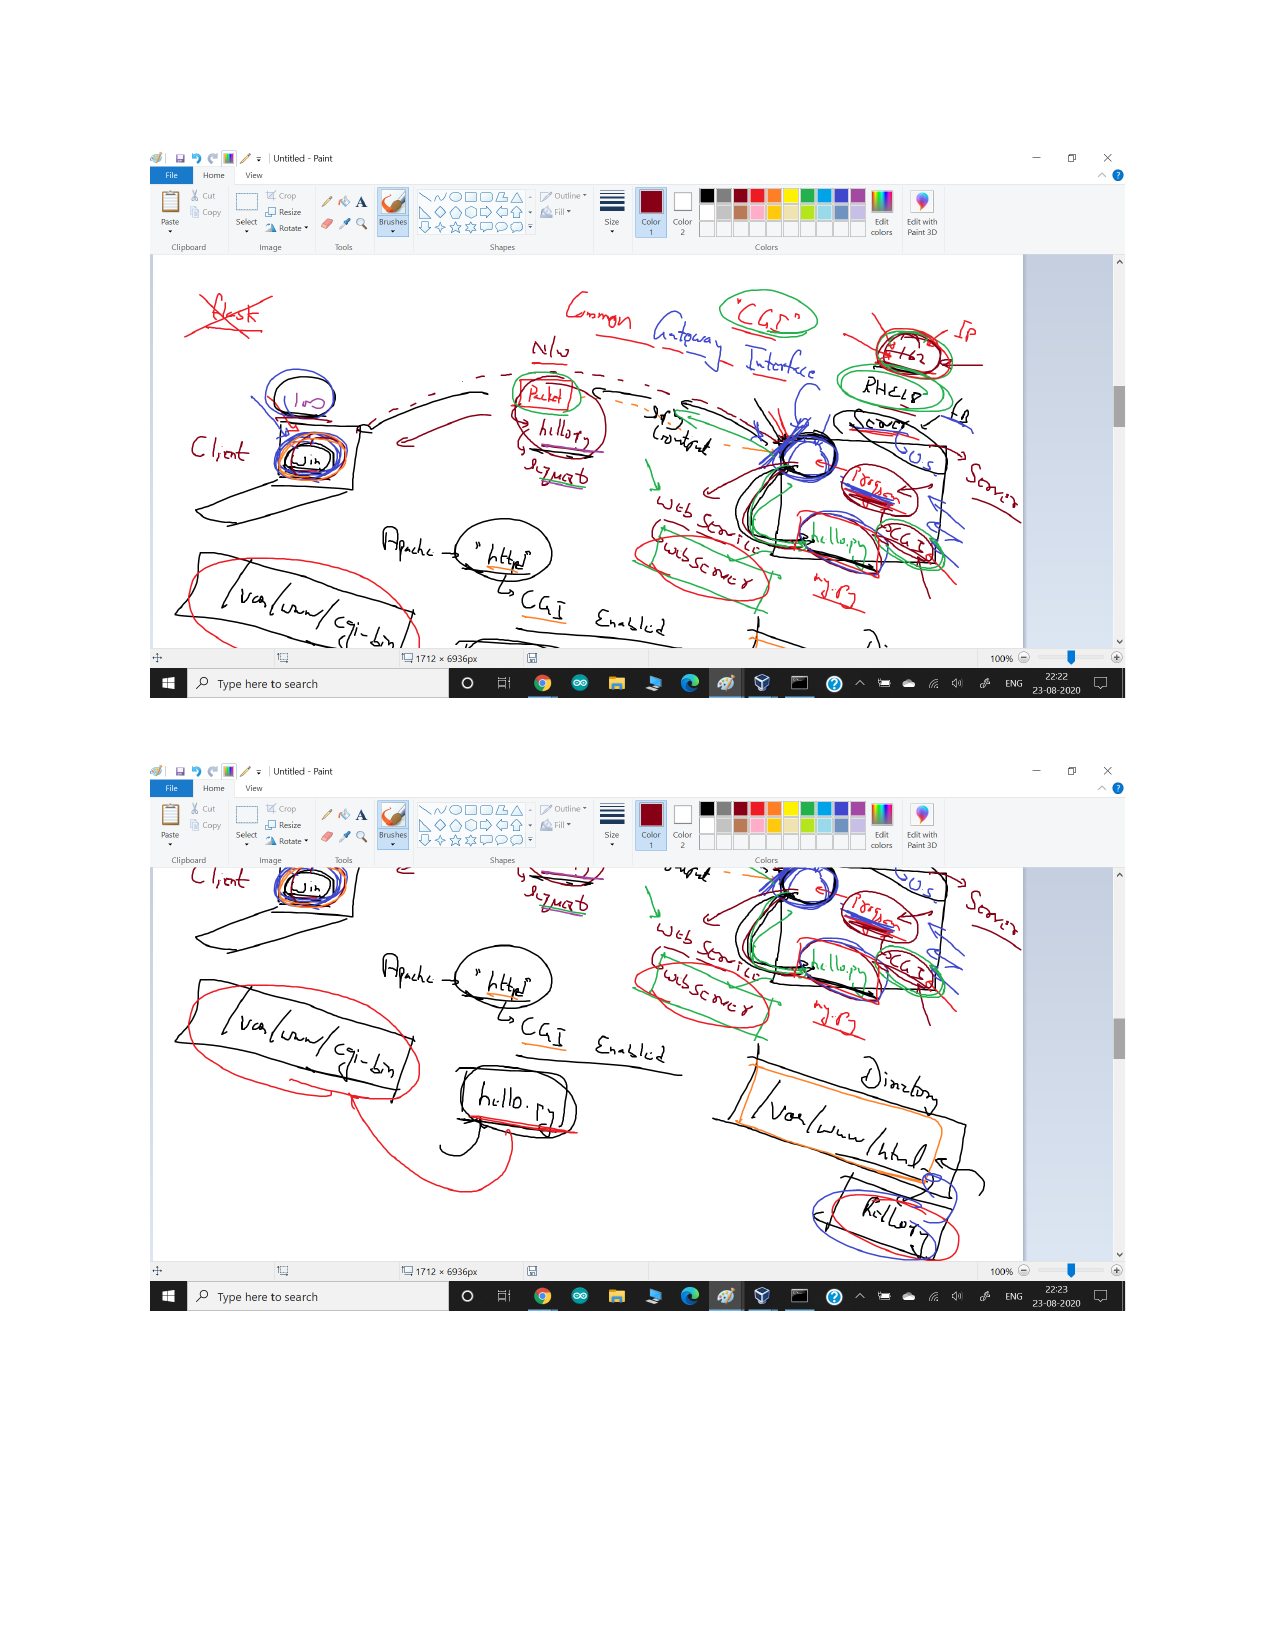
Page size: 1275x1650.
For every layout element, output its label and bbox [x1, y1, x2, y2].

picture [150, 150, 1125, 698]
picture [150, 762, 1125, 1311]
